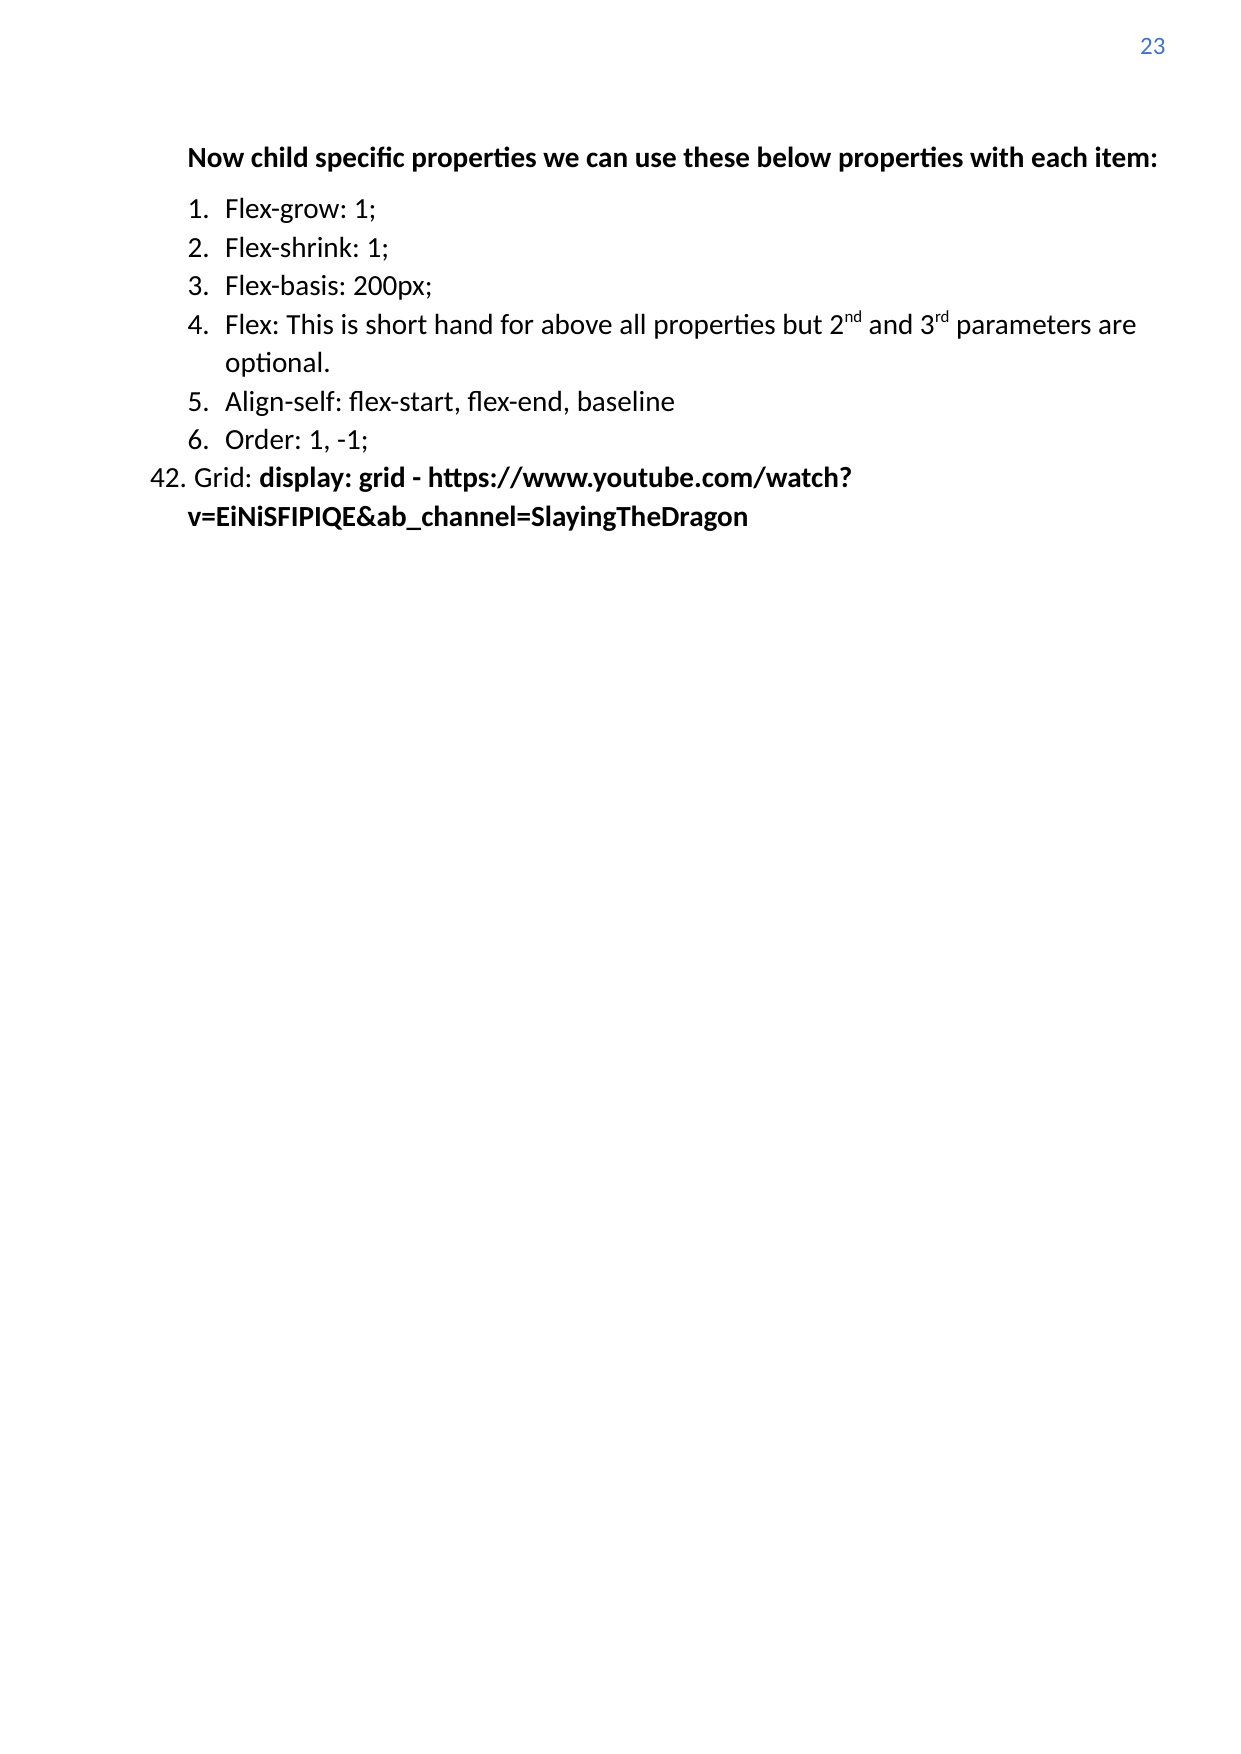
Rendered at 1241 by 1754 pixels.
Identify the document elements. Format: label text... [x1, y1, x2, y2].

list Order: 1, -1; [187, 421, 1165, 457]
list Flex-shrink: 1; [187, 229, 1165, 264]
text Now child specific properties we can use these below properties with each item: [112, 139, 1165, 175]
list Flex-basis: 200px; [187, 267, 1165, 303]
list Flex: This is short hand for above all properties but 2nd and 3rd parameters are optional. [187, 306, 1165, 380]
list Align-self: flex-start, flex-end, baseline [187, 383, 1165, 418]
list Flex-grow: 1; [187, 190, 1165, 226]
list Grid: display: grid - https://www.youtube.com/watch?v=EiNiSFIPIQE&ab_channel=SlayingTheDragon [150, 459, 1165, 533]
